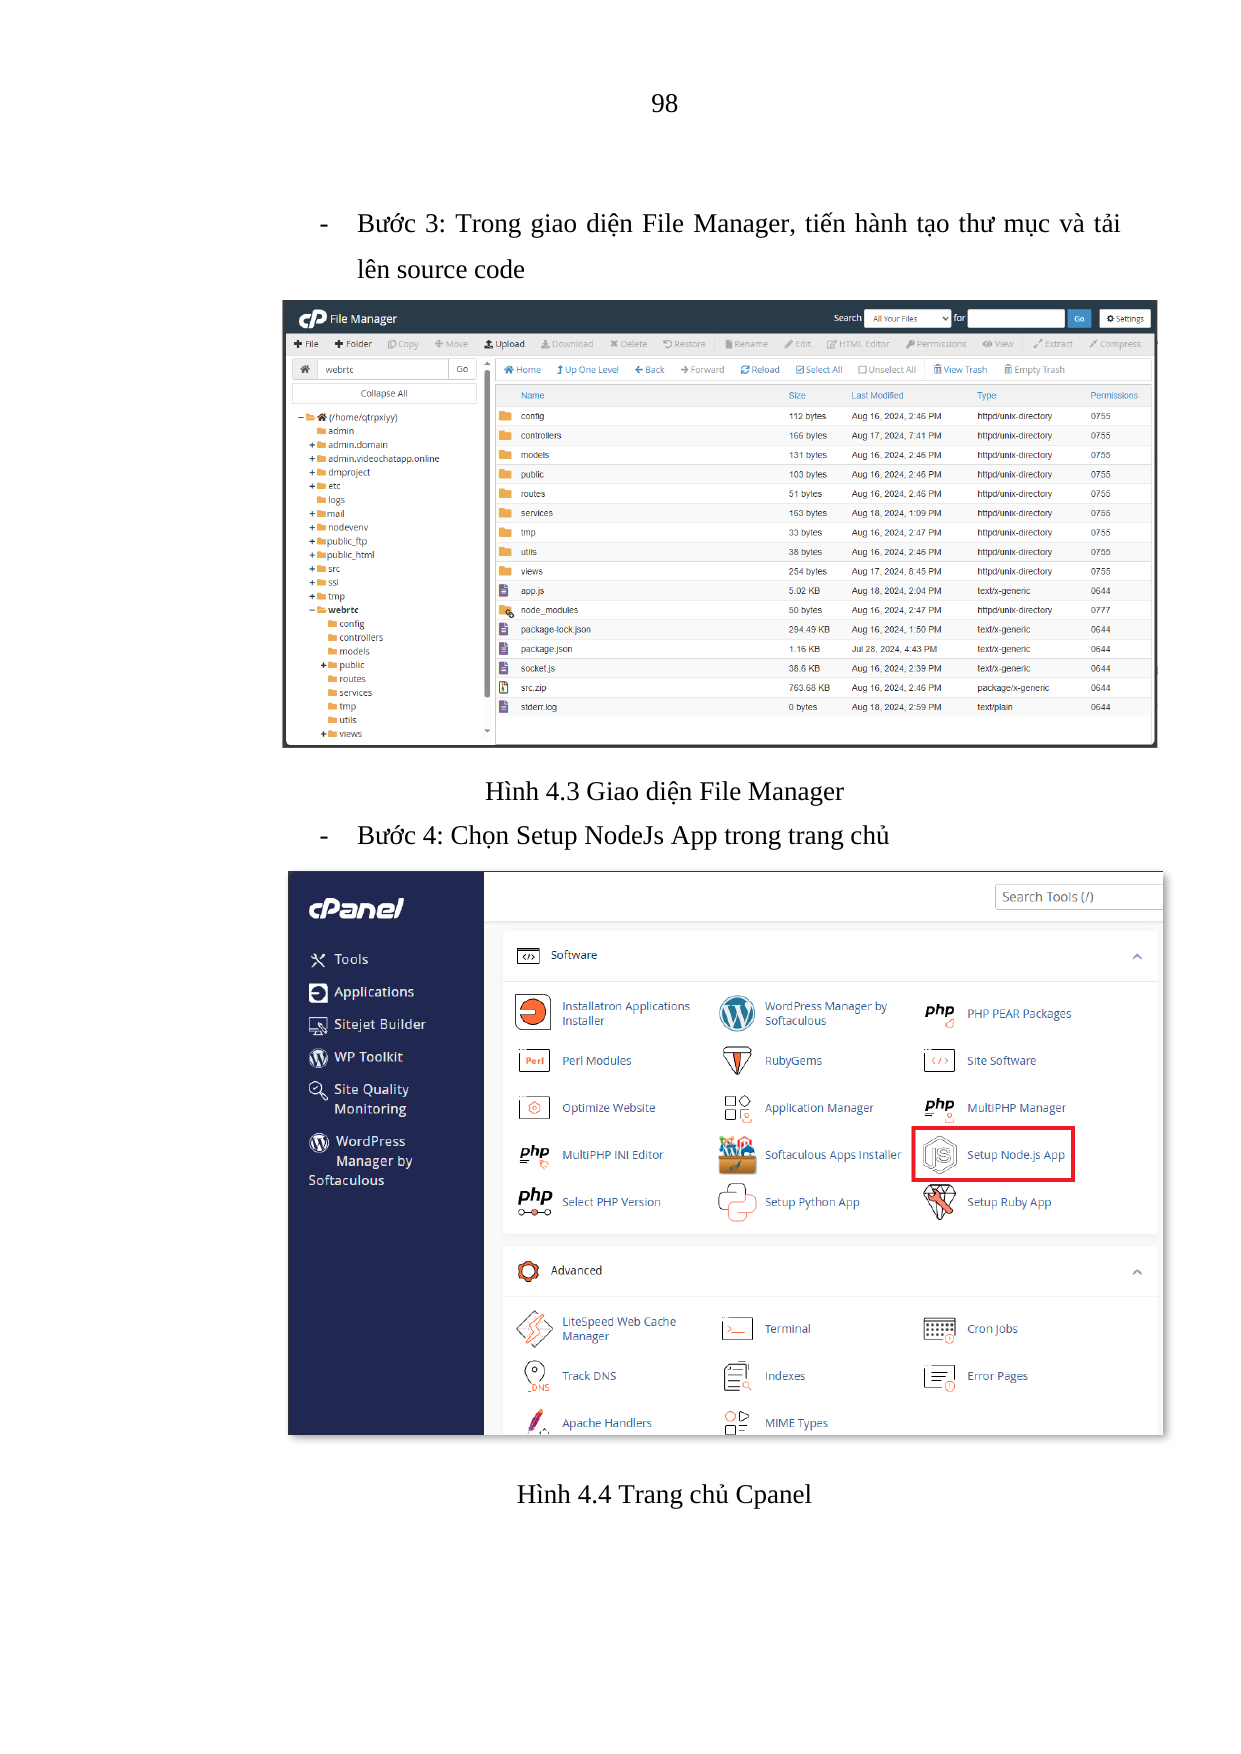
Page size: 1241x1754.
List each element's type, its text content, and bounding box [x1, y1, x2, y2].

picture [288, 871, 1163, 1435]
picture [281, 300, 1158, 748]
text Hình 4.4 Trang chủ Cpanel [207, 1478, 1122, 1509]
list Bước 3: Trong giao diện File Manager, tiến hành tạo thư mục và tải lên source code [319, 207, 1122, 284]
text Hình 4.3 Giao diện File Manager [207, 775, 1122, 806]
list Bước 4: Chọn Setup NodeJs App trong trang chủ [319, 819, 1122, 850]
